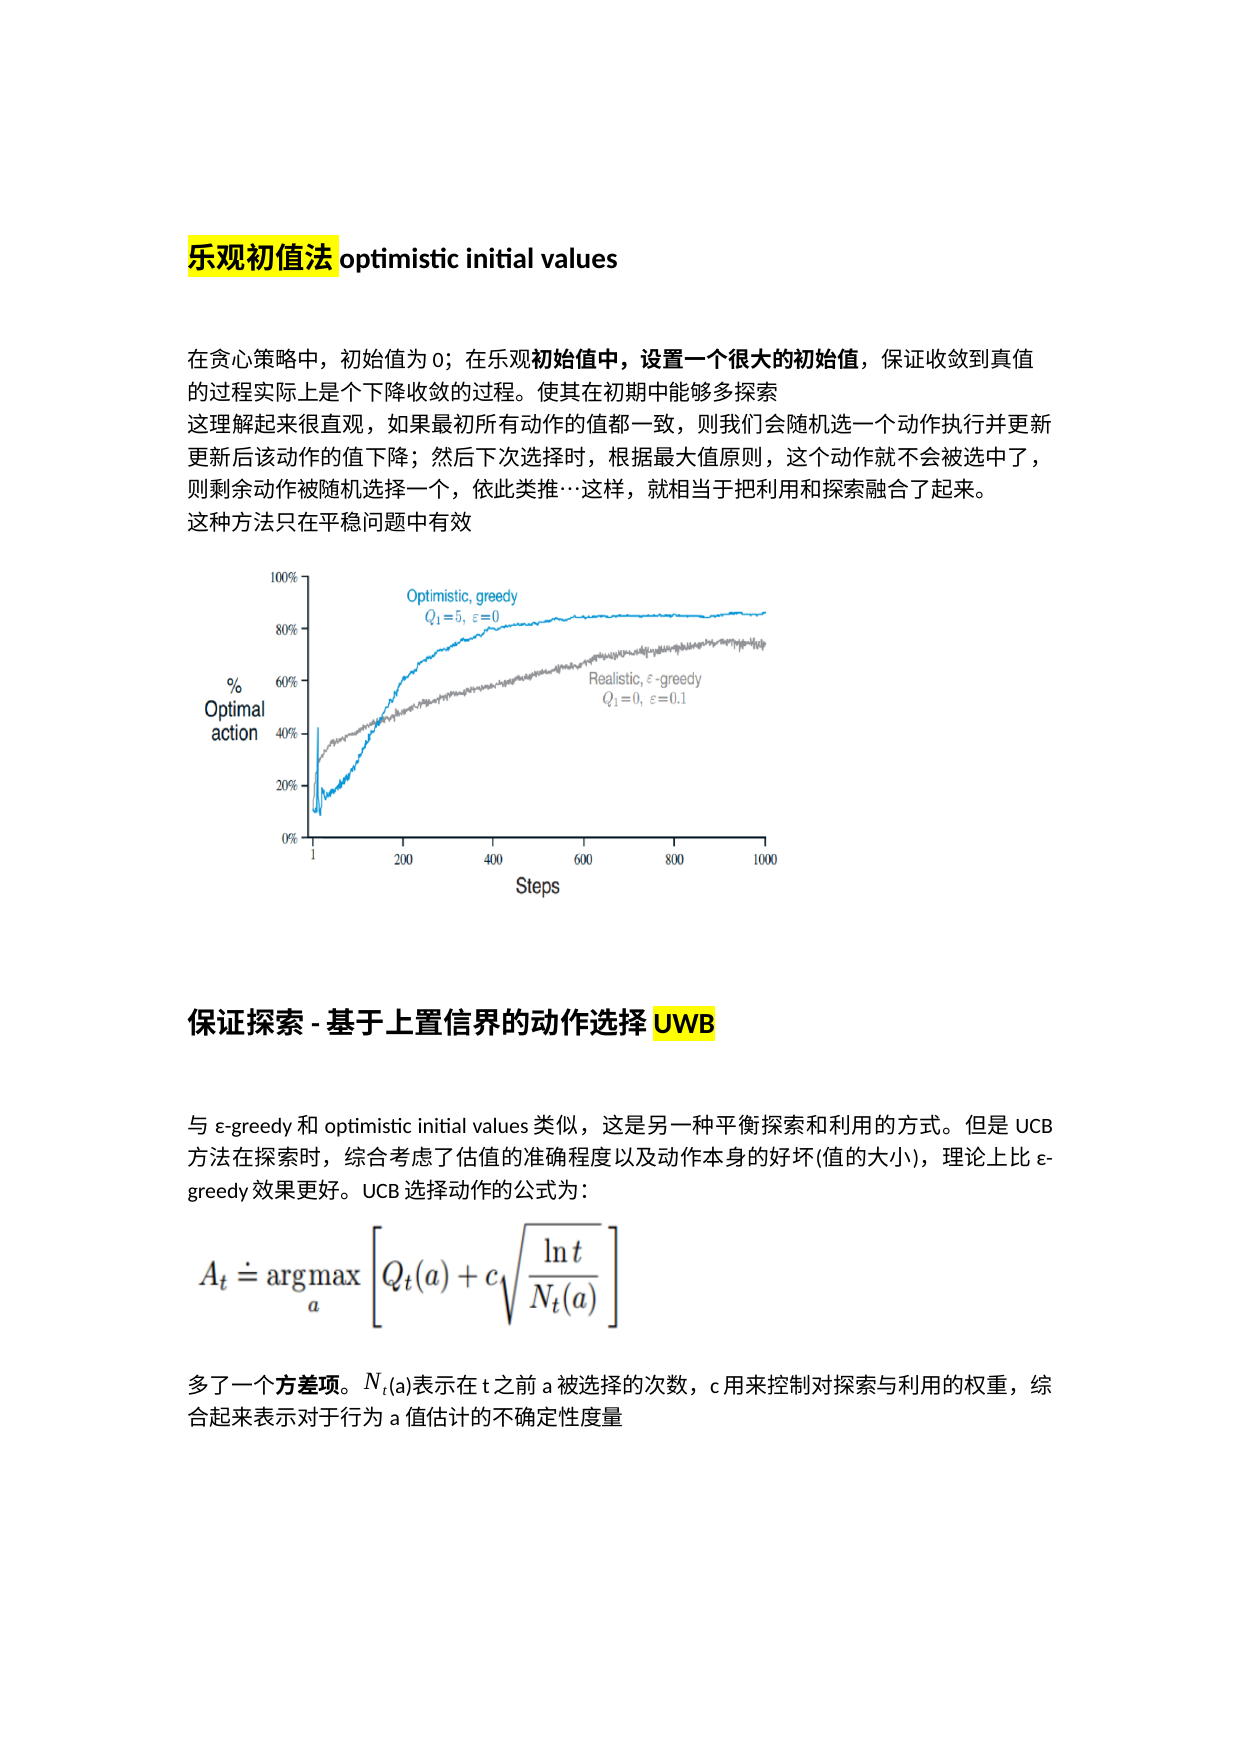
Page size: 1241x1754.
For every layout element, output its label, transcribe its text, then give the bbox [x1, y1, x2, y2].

text 在贪心策略中，初始值为0；在乐观初始值中，设置一个很大的初始值，保证收敛到真值的过程实际上是个下降收敛的过程。使其在初期中能够多探索 [187, 342, 1053, 407]
picture [187, 1204, 638, 1349]
subtitle 保证探索 - 基于上置信界的动作选择UWB [187, 989, 1053, 1054]
subtitle 乐观初值法optimistic initial values [187, 224, 1053, 289]
picture [187, 537, 785, 898]
text 多了一个方差项。(a)表示在t之前a被选择的次数，c用来控制对探索与利用的权重，综合起来表示对于行为 a 值估计的不确定性度量 [187, 1367, 1053, 1432]
text 这理解起来很直观，如果最初所有动作的值都一致，则我们会随机选一个动作执行并更新，更新后该动作的值下降；然后下次选择时，根据最大值原则，这个动作就不会被选中了，则剩余动作被随机选择一个，依此类推…这样，就相当于把利用和探索融合了起来。 [187, 407, 1053, 504]
text 这种方法只在平稳问题中有效 [187, 504, 1053, 537]
text 与ε-greedy和optimistic initial values类似，这是另一种平衡探索和利用的方式。但是UCB方法在探索时，综合考虑了估值的准确程度以及动作本身的好坏(值的大小)，理论上比ε-greedy效果更好。UCB选择动作的公式为： [187, 1107, 1053, 1205]
